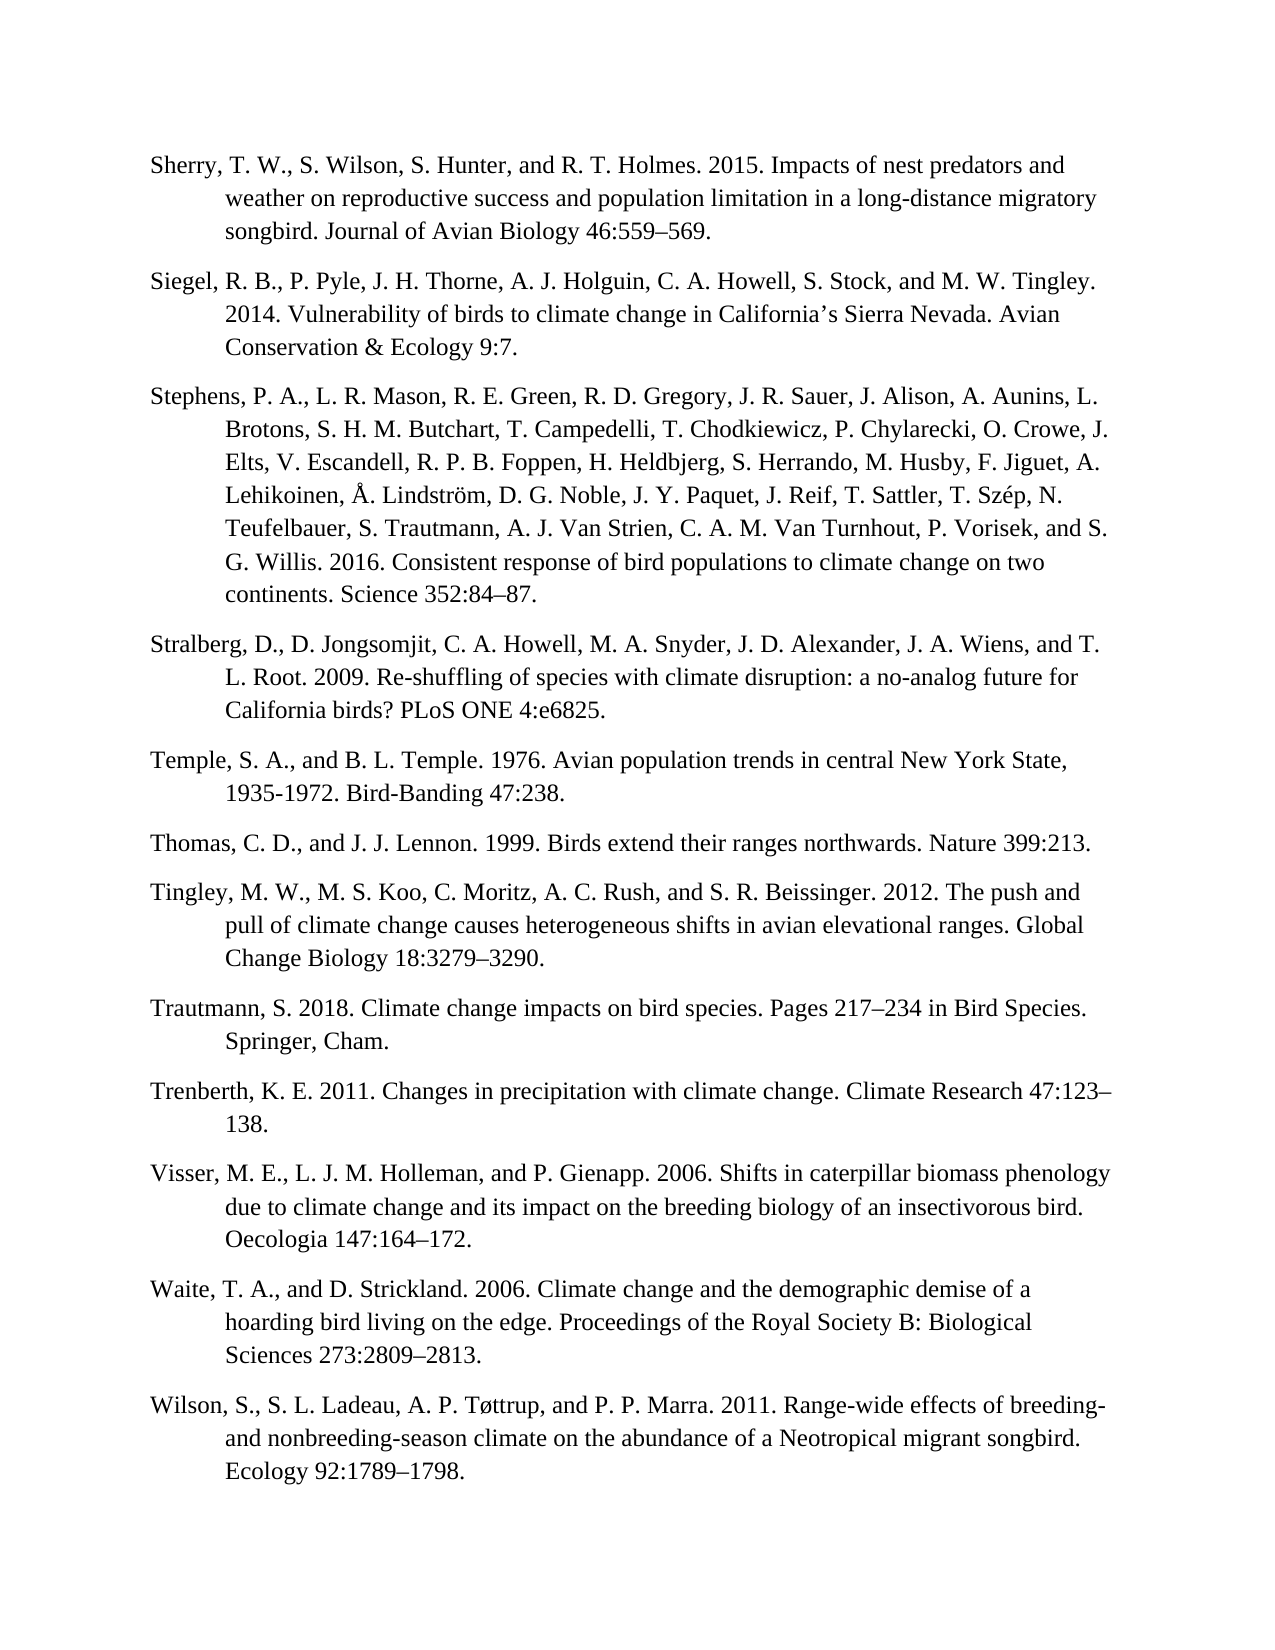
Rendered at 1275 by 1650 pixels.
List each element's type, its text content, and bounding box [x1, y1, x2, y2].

text Temple, S. A., and B. L. Temple. 1976. Avian population trends in central New York State, 1935-1972. Bird-Banding 47:238. [150, 745, 1125, 807]
text Stephens, P. A., L. R. Mason, R. E. Green, R. D. Gregory, J. R. Sauer, J. Alison, A. Aunins, L. Brotons, S. H. M. Butchart, T. Campedelli, T. Chodkiewicz, P. Chylarecki, O. Crowe, J. Elts, V. Escandell, R. P. B. Foppen, H. Heldbjerg, S. Herrando, M. Husby, F. Jiguet, A. Lehikoinen, Å. Lindström, D. G. Noble, J. Y. Paquet, J. Reif, T. Sattler, T. Szép, N. Teufelbauer, S. Trautmann, A. J. Van Strien, C. A. M. Van Turnhout, P. Vorisek, and S. G. Willis. 2016. Consistent response of bird populations to climate change on two continents. Science 352:84–87. [150, 381, 1125, 608]
text Trenberth, K. E. 2011. Changes in precipitation with climate change. Climate Research 47:123–138. [150, 1076, 1125, 1138]
text Thomas, C. D., and J. J. Lennon. 1999. Birds extend their ranges northwards. Nature 399:213. [150, 828, 1125, 856]
text Siegel, R. B., P. Pyle, J. H. Thorne, A. J. Holguin, C. A. Howell, S. Stock, and M. W. Tingley. 2014. Vulnerability of birds to climate change in California’s Sierra Nevada. Avian Conservation & Ecology 9:7. [150, 266, 1125, 361]
text Stralberg, D., D. Jongsomjit, C. A. Howell, M. A. Snyder, J. D. Alexander, J. A. Wiens, and T. L. Root. 2009. Re-shuffling of species with climate disruption: a no-analog future for California birds? PLoS ONE 4:e6825. [150, 629, 1125, 724]
text Sherry, T. W., S. Wilson, S. Hunter, and R. T. Holmes. 2015. Impacts of nest predators and weather on reproductive success and population limitation in a long-distance migratory songbird. Journal of Avian Biology 46:559–569. [150, 150, 1125, 245]
text Wilson, S., S. L. Ladeau, A. P. Tøttrup, and P. P. Marra. 2011. Range-wide effects of breeding-and nonbreeding-season climate on the abundance of a Neotropical migrant songbird. Ecology 92:1789–1798. [150, 1390, 1125, 1485]
text Trautmann, S. 2018. Climate change impacts on bird species. Pages 217–234 in Bird Species. Springer, Cham. [150, 993, 1125, 1055]
text Tingley, M. W., M. S. Koo, C. Moritz, A. C. Rush, and S. R. Beissinger. 2012. The push and pull of climate change causes heterogeneous shifts in avian elevational ranges. Global Change Biology 18:3279–3290. [150, 877, 1125, 972]
text Visser, M. E., L. J. M. Holleman, and P. Gienapp. 2006. Shifts in caterpillar biomass phenology due to climate change and its impact on the breeding biology of an insectivorous bird. Oecologia 147:164–172. [150, 1158, 1125, 1253]
text Waite, T. A., and D. Strickland. 2006. Climate change and the demographic demise of a hoarding bird living on the edge. Proceedings of the Royal Society B: Biological Sciences 273:2809–2813. [150, 1274, 1125, 1369]
